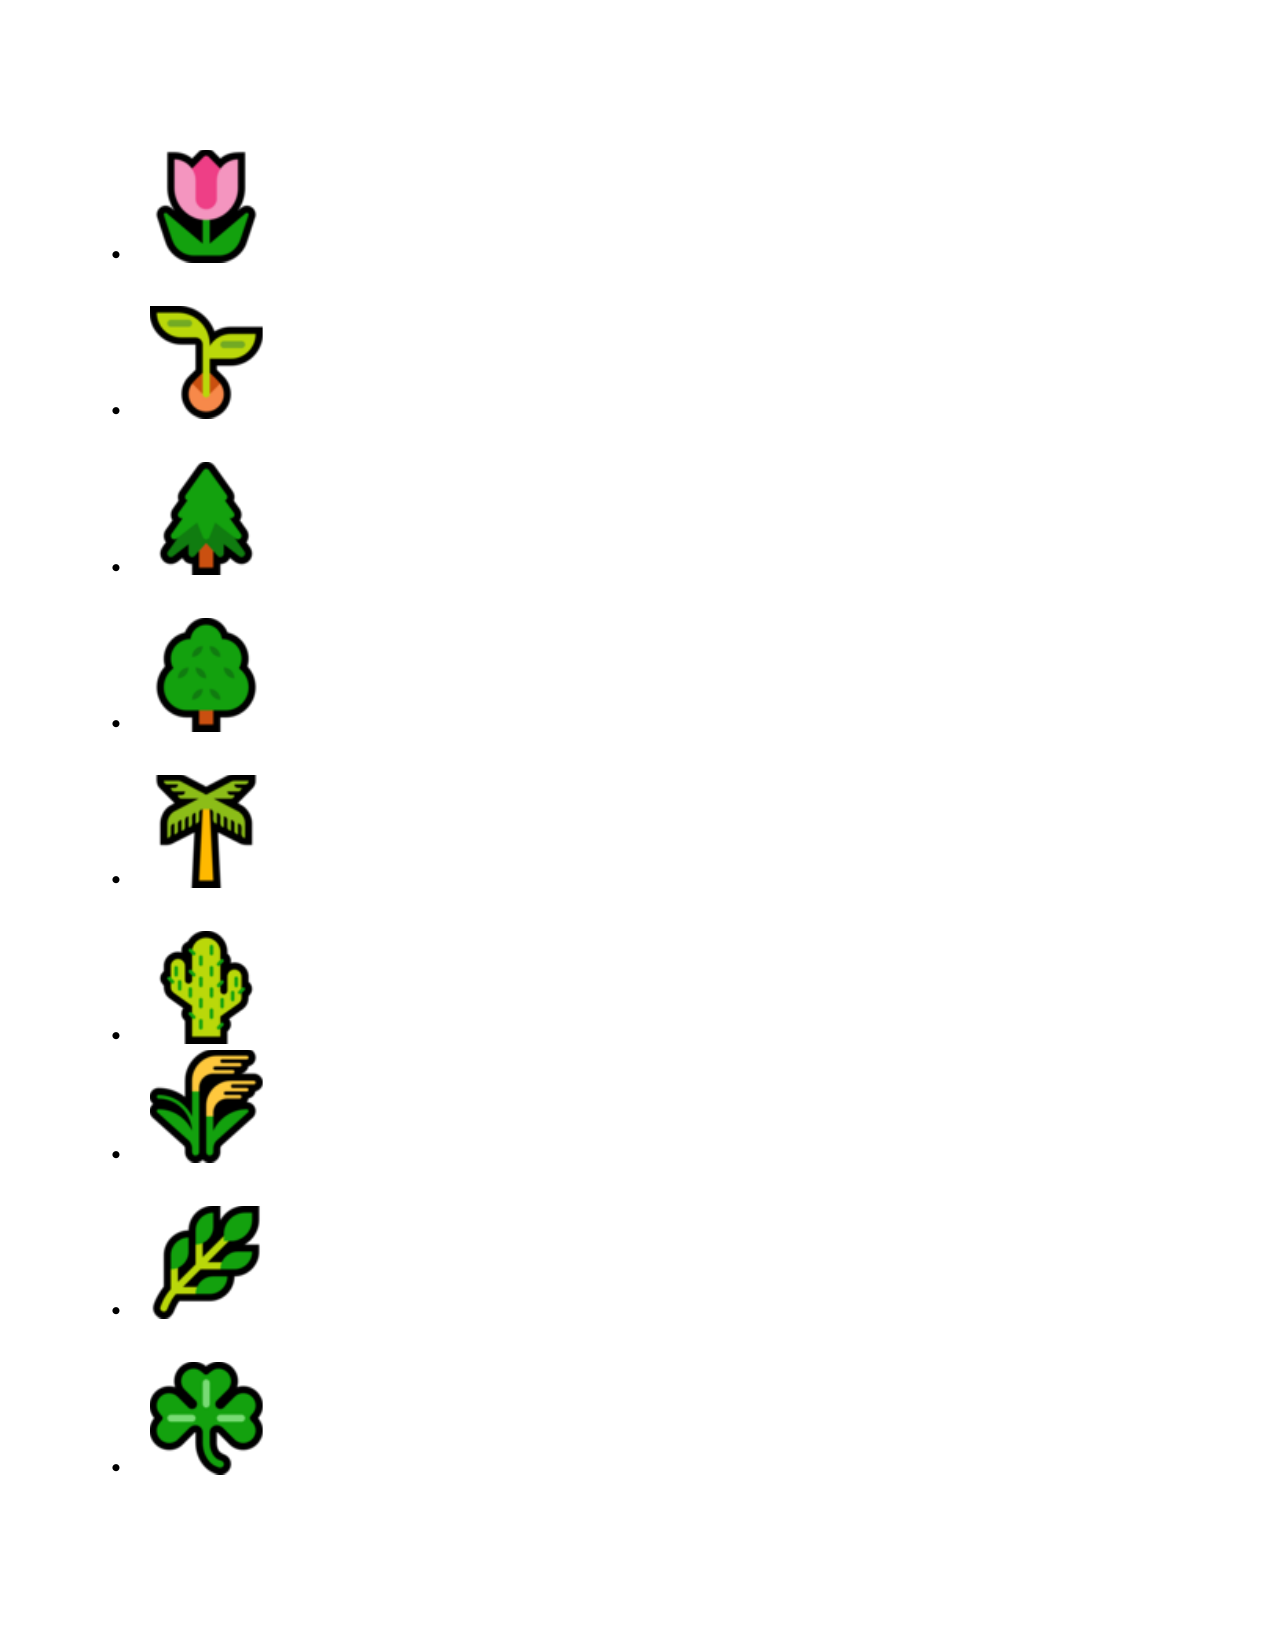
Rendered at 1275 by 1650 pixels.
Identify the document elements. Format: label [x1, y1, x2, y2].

picture [150, 150, 263, 263]
picture [150, 1362, 263, 1475]
picture [150, 931, 263, 1044]
picture [150, 775, 263, 888]
picture [150, 1206, 263, 1319]
picture [150, 462, 263, 575]
picture [150, 618, 263, 732]
picture [150, 1050, 263, 1163]
picture [150, 306, 263, 419]
